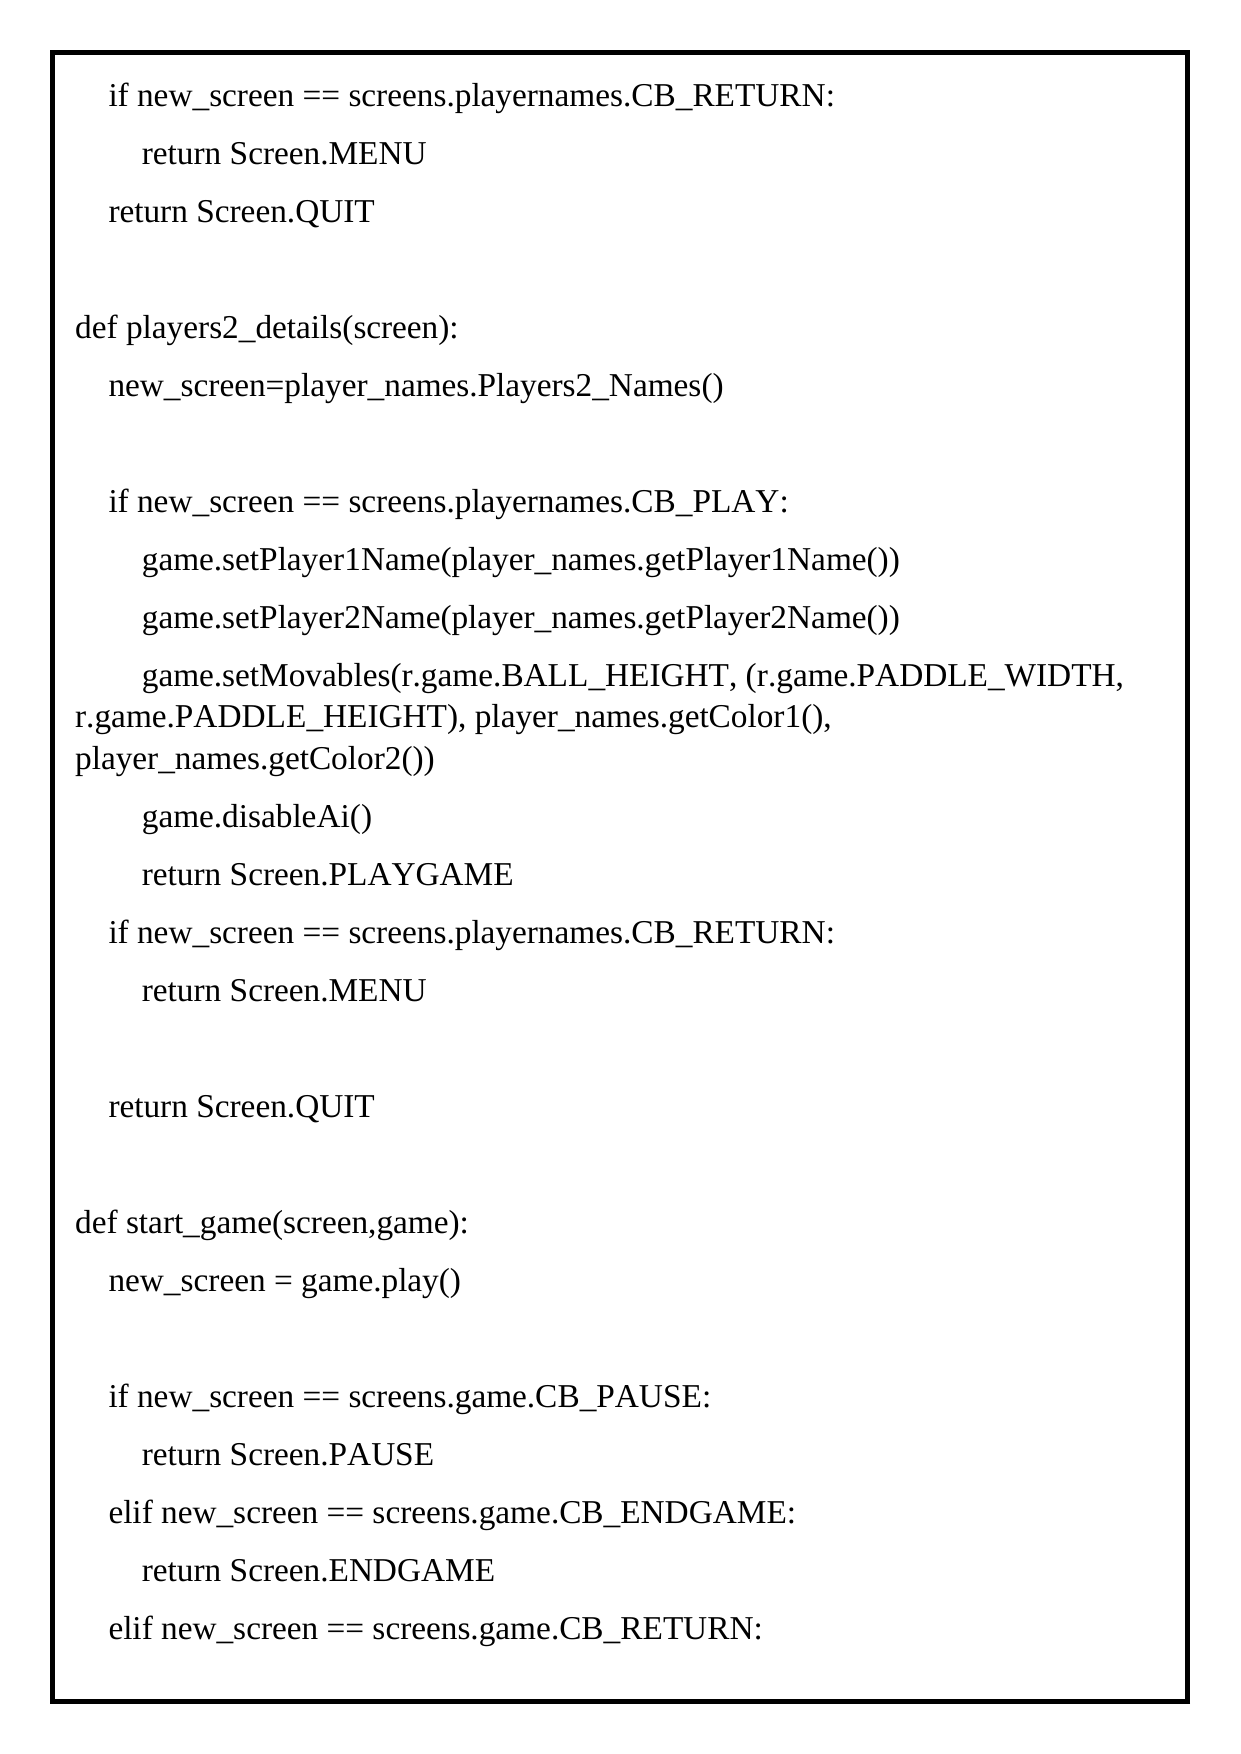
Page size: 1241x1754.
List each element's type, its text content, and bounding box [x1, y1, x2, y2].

text elif new_screen == screens.game.CB_RETURN: [75, 1608, 1165, 1647]
text new_screen = game.play() [75, 1260, 1165, 1298]
text if new_screen == screens.playernames.CB_RETURN: [75, 75, 1165, 113]
text game.setPlayer2Name(player_names.getPlayer2Name()) [75, 597, 1165, 636]
text def start_game(screen,game): [75, 1202, 1165, 1240]
text return Screen.QUIT [75, 191, 1165, 229]
text return Screen.QUIT [75, 1086, 1165, 1124]
text elif new_screen == screens.game.CB_ENDGAME: [75, 1492, 1165, 1531]
text game.disableAi() [75, 796, 1165, 834]
text if new_screen == screens.game.CB_PAUSE: [75, 1376, 1165, 1414]
text def players2_details(screen): [75, 307, 1165, 345]
text game.setMovables(r.game.BALL_HEIGHT, (r.game.PADDLE_WIDTH, r.game.PADDLE_HEIGHT), player_names.getColor1(), player_names.getColor2()) [75, 655, 1165, 776]
text if new_screen == screens.playernames.CB_RETURN: [75, 912, 1165, 950]
text return Screen.MENU [75, 970, 1165, 1008]
text return Screen.MENU [75, 133, 1165, 171]
text if new_screen == screens.playernames.CB_PLAY: [75, 481, 1165, 519]
text new_screen=player_names.Players2_Names() [75, 365, 1165, 403]
text game.setPlayer1Name(player_names.getPlayer1Name()) [75, 539, 1165, 577]
text return Screen.PAUSE [75, 1434, 1165, 1472]
text return Screen.PLAYGAME [75, 854, 1165, 892]
text return Screen.ENDGAME [75, 1550, 1165, 1588]
